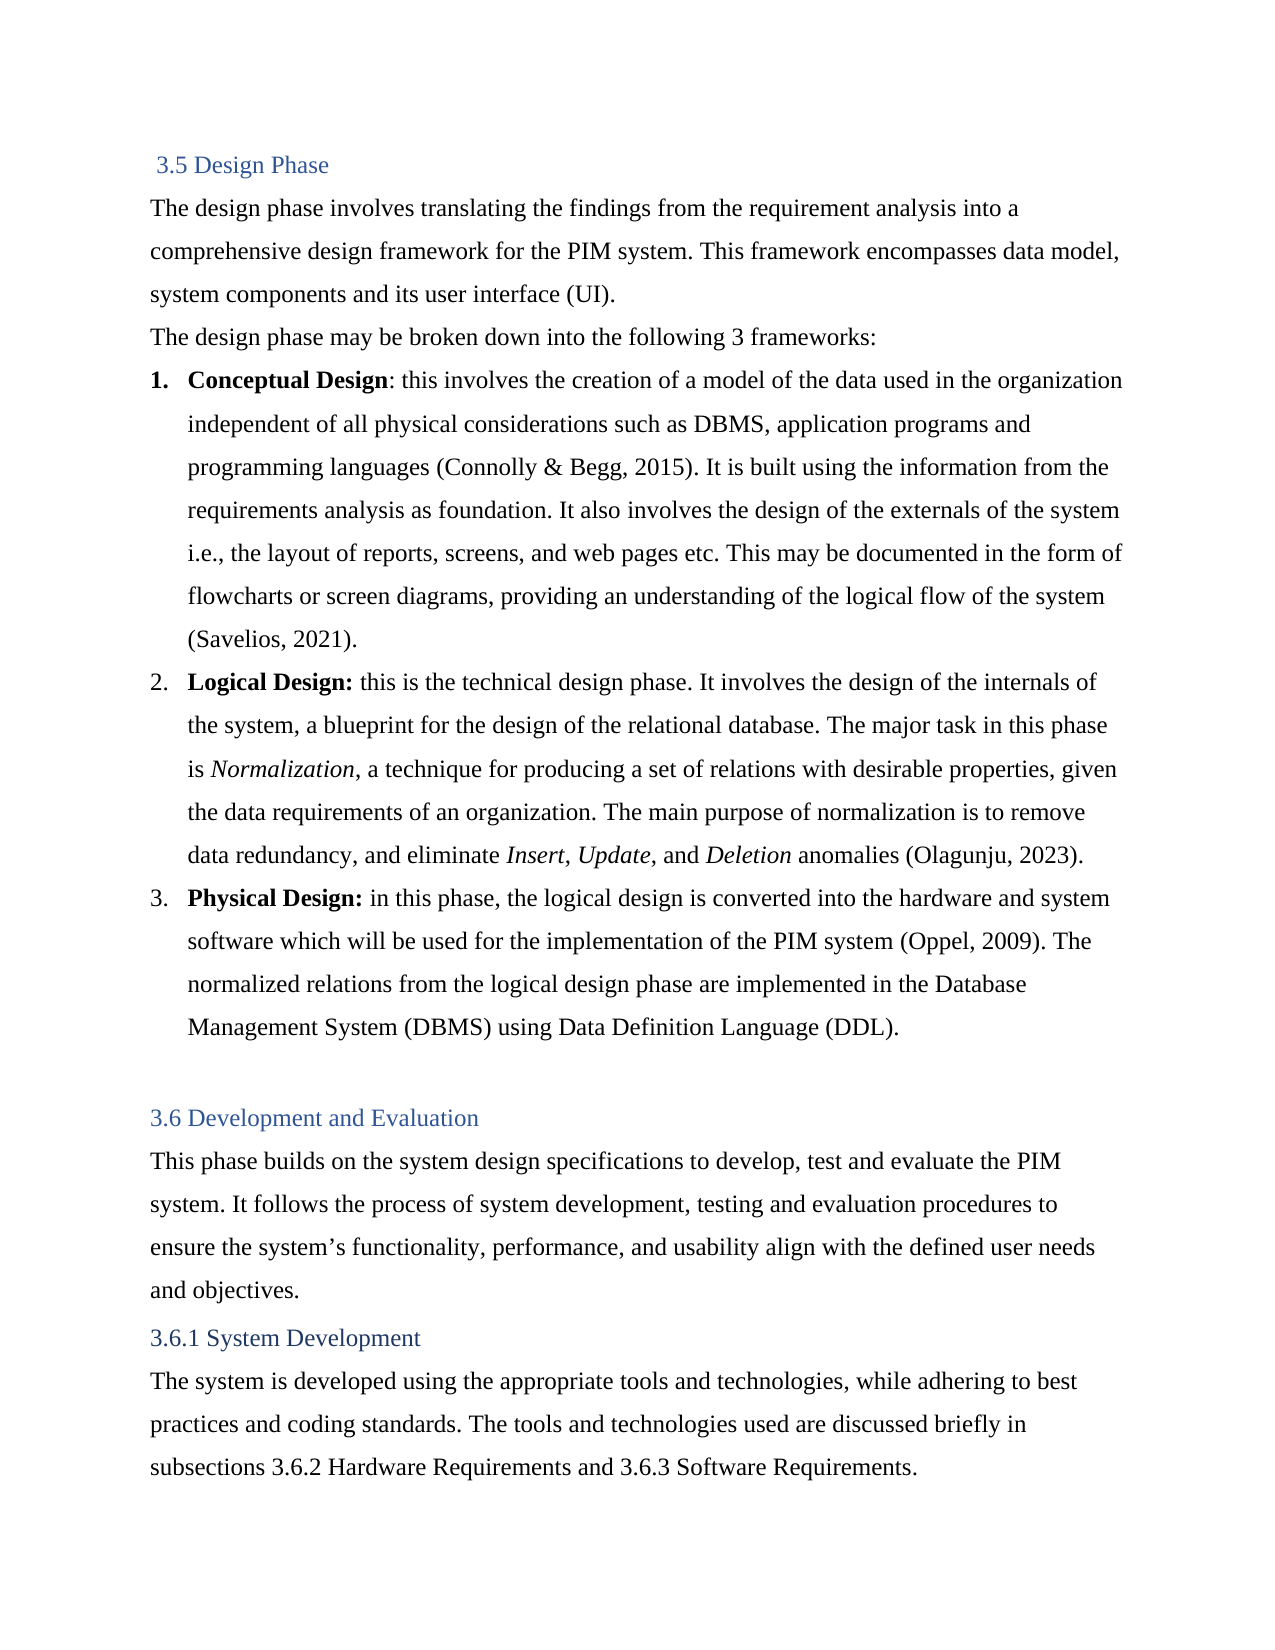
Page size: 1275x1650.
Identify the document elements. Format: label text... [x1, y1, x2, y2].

subtitle 3.5 Design Phase [150, 150, 1125, 179]
list Physical Design: in this phase, the logical design is converted into the hardware and system software which will be used for the implementation of the PIM system . The normalized relations from the logical design phase are implemented in the Database Management System (DBMS) using Data Definition Language (DDL). [150, 883, 1125, 1041]
text The design phase may be broken down into the following 3 frameworks: [150, 322, 1125, 351]
subtitle 3.6 Development and Evaluation [150, 1103, 1125, 1132]
text The design phase involves translating the findings from the requirement analysis into a comprehensive design framework for the PIM system. This framework encompasses data model, system components and its user interface (UI). [150, 193, 1125, 308]
subtitle 3.6.1 System Development [150, 1323, 1125, 1351]
list Logical Design: this is the technical design phase. It involves the design of the internals of the system, a blueprint for the design of the relational database. The major task in this phase is Normalization, a technique for producing a set of relations with desirable properties, given the data requirements of an organization. The main purpose of normalization is to remove data redundancy, and eliminate Insert, Update, and Deletion anomalies . [150, 667, 1125, 869]
list This phase builds on the system design specifications to develop, test and evaluate the PIM system. It follows the process of system development, testing and evaluation procedures to ensure the system’s functionality, performance, and usability align with the defined user needs and objectives. [150, 1146, 1125, 1304]
list Conceptual Design: this involves the creation of a model of the data used in the organization independent of all physical considerations such as DBMS, application programs and programming languages . It is built using the information from the requirements analysis as foundation. It also involves the design of the externals of the system i.e., the layout of reports, screens, and web pages etc. This may be documented in the form of flowcharts or screen diagrams, providing an understanding of the logical flow of the system . [150, 366, 1125, 653]
list The system is developed using the appropriate tools and technologies, while adhering to best practices and coding standards. The tools and technologies used are discussed briefly in subsections 3.6.2 Hardware Requirements and 3.6.3 Software Requirements. [150, 1366, 1125, 1481]
